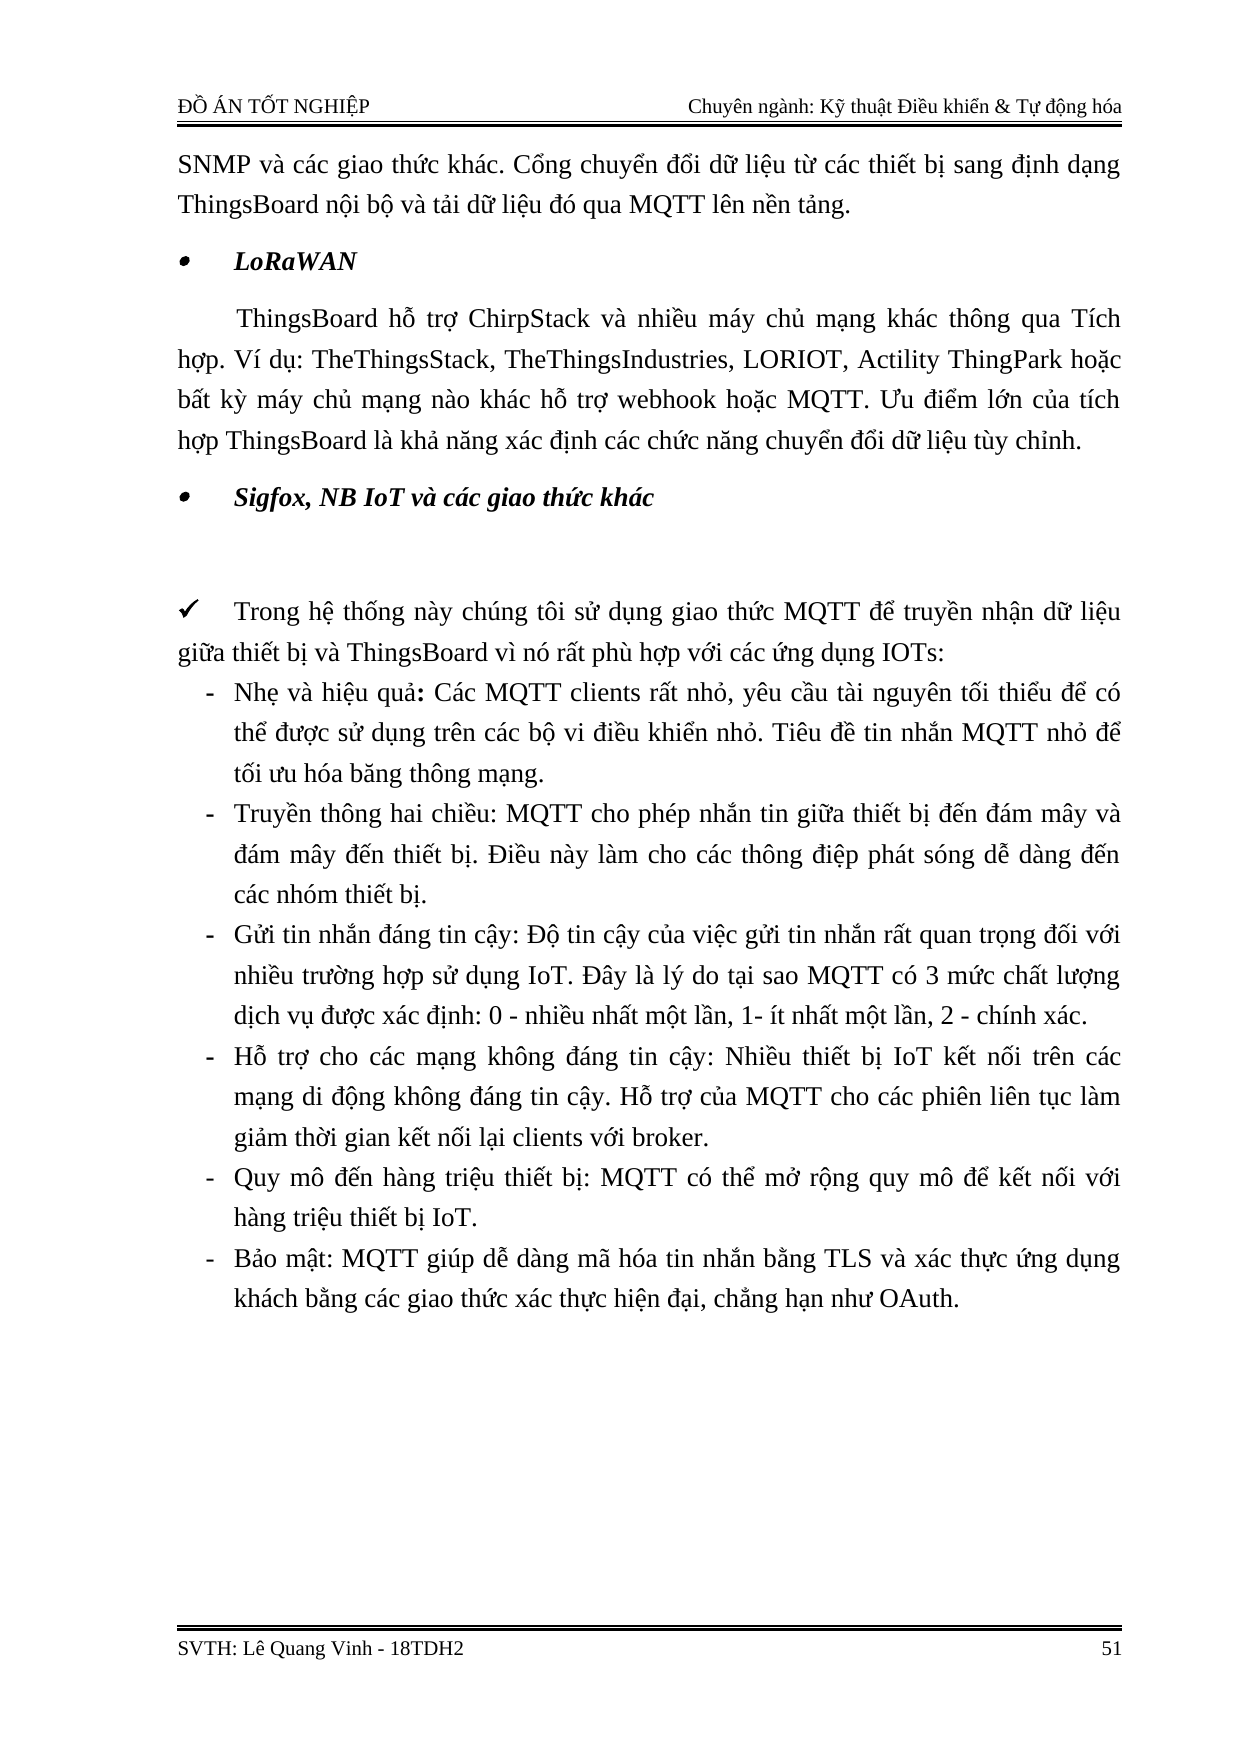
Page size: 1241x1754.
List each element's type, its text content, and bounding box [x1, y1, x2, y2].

list Gửi tin nhắn đáng tin cậy: Độ tin cậy của việc gửi tin nhắn rất quan trọng đối với nhiều trường hợp sử dụng IoT. Đây là lý do tại sao MQTT có 3 mức chất lượng dịch vụ được xác định: 0 - nhiều nhất một lần, 1- ít nhất một lần, 2 - chính xác. [205, 919, 1122, 1031]
list Hỗ trợ cho các mạng không đáng tin cậy: Nhiều thiết bị IoT kết nối trên các mạng di động không đáng tin cậy. Hỗ trợ của MQTT cho các phiên liên tục làm giảm thời gian kết nối lại clients với broker. [205, 1040, 1122, 1152]
list LoRaWAN [177, 245, 1122, 276]
list Truyền thông hai chiều: MQTT cho phép nhắn tin giữa thiết bị đến đám mây và đám mây đến thiết bị. Điều này làm cho các thông điệp phát sóng dễ dàng đến các nhóm thiết bị. [205, 797, 1122, 909]
list Trong hệ thống này chúng tôi sử dụng giao thức MQTT để truyền nhận dữ liệu giữa thiết bị và ThingsBoard vì nó rất phù hợp với các ứng dụng IOTs: [177, 595, 1122, 667]
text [177, 148, 1122, 219]
list Bảo mật: MQTT giúp dễ dàng mã hóa tin nhắn bằng TLS và xác thực ứng dụng khách bằng các giao thức xác thực hiện đại, chẳng hạn như OAuth. [205, 1242, 1122, 1313]
list Quy mô đến hàng triệu thiết bị: MQTT có thể mở rộng quy mô để kết nối với hàng triệu thiết bị IoT. [205, 1161, 1122, 1233]
list Nhẹ và hiệu quả: Các MQTT clients rất nhỏ, yêu cầu tài nguyên tối thiểu để có thể được sử dụng trên các bộ vi điều khiển nhỏ. Tiêu đề tin nhắn MQTT nhỏ để tối ưu hóa băng thông mạng. [205, 676, 1122, 788]
text ThingsBoard hỗ trợ ChirpStack và nhiều máy chủ mạng khác thông qua Tích hợp. Ví dụ: TheThingsStack, TheThingsIndustries, LORIOT, Actility ThingPark hoặc bất kỳ máy chủ mạng nào khác hỗ trợ webhook hoặc MQTT. Ưu điểm lớn của tích hợp ThingsBoard là khả năng xác định các chức năng chuyển đổi dữ liệu tùy chỉnh. [177, 302, 1122, 455]
list Sigfox, NB IoT và các giao thức khác [177, 481, 1122, 512]
